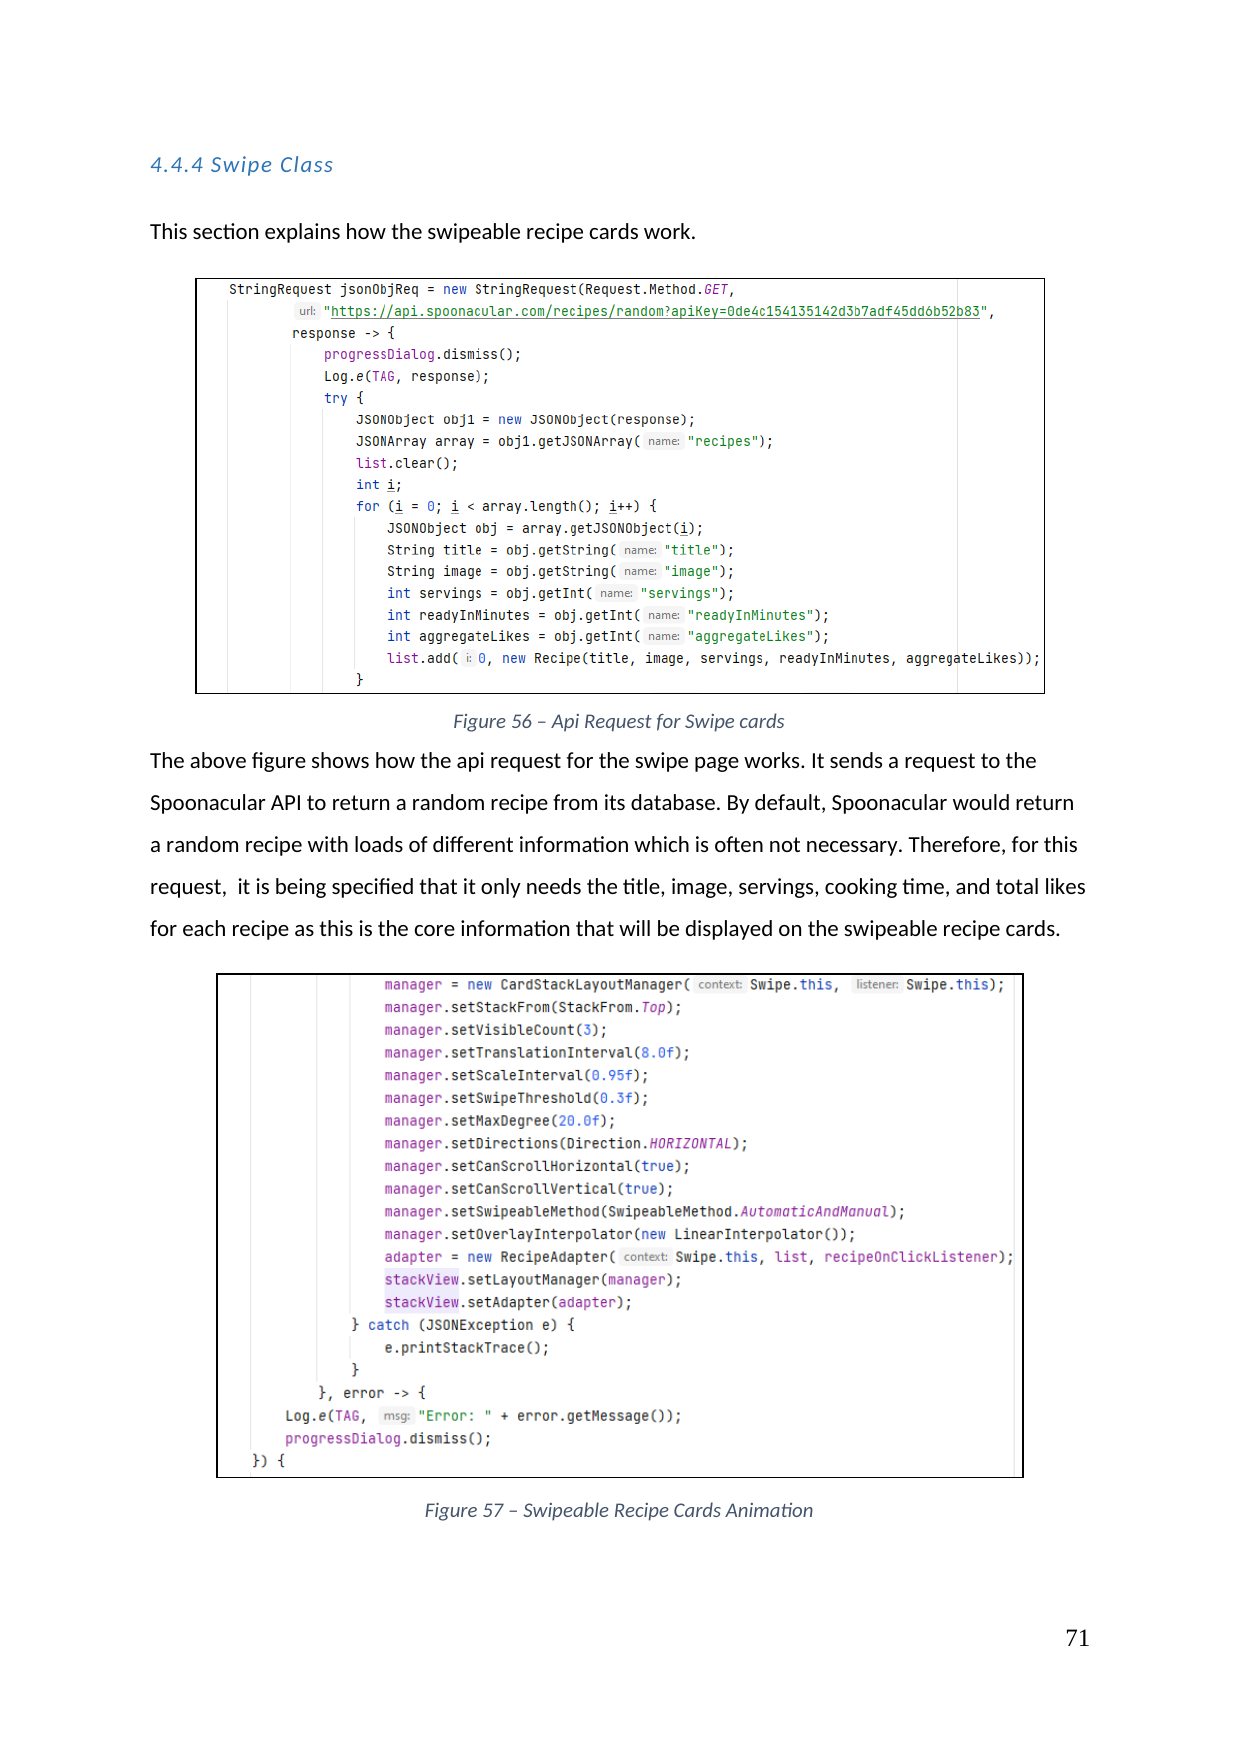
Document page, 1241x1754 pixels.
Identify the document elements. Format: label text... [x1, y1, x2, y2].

text The above figure shows how the api request for the swipe page works. It sends a request to the Spoonacular API to return a random recipe from its database. By default, Spoonacular would return a random recipe with loads of different information which is often not necessary. Therefore, for this request, it is being specified that it only needs the title, image, servings, cooking time, and total likes for each recipe as this is the core information that will be displayed on the swipeable recipe cards. [150, 746, 1090, 942]
subtitle 4.4.4 Swipe Class [150, 150, 1090, 178]
picture [218, 975, 1022, 1477]
text This section explains how the swipeable recipe cards work. [150, 217, 1090, 245]
text Figure 56 – Api Request for Swipe cards [150, 708, 1090, 734]
text Figure 57 – Swipeable Recipe Cards Animation [150, 1497, 1090, 1522]
picture [197, 279, 1044, 693]
